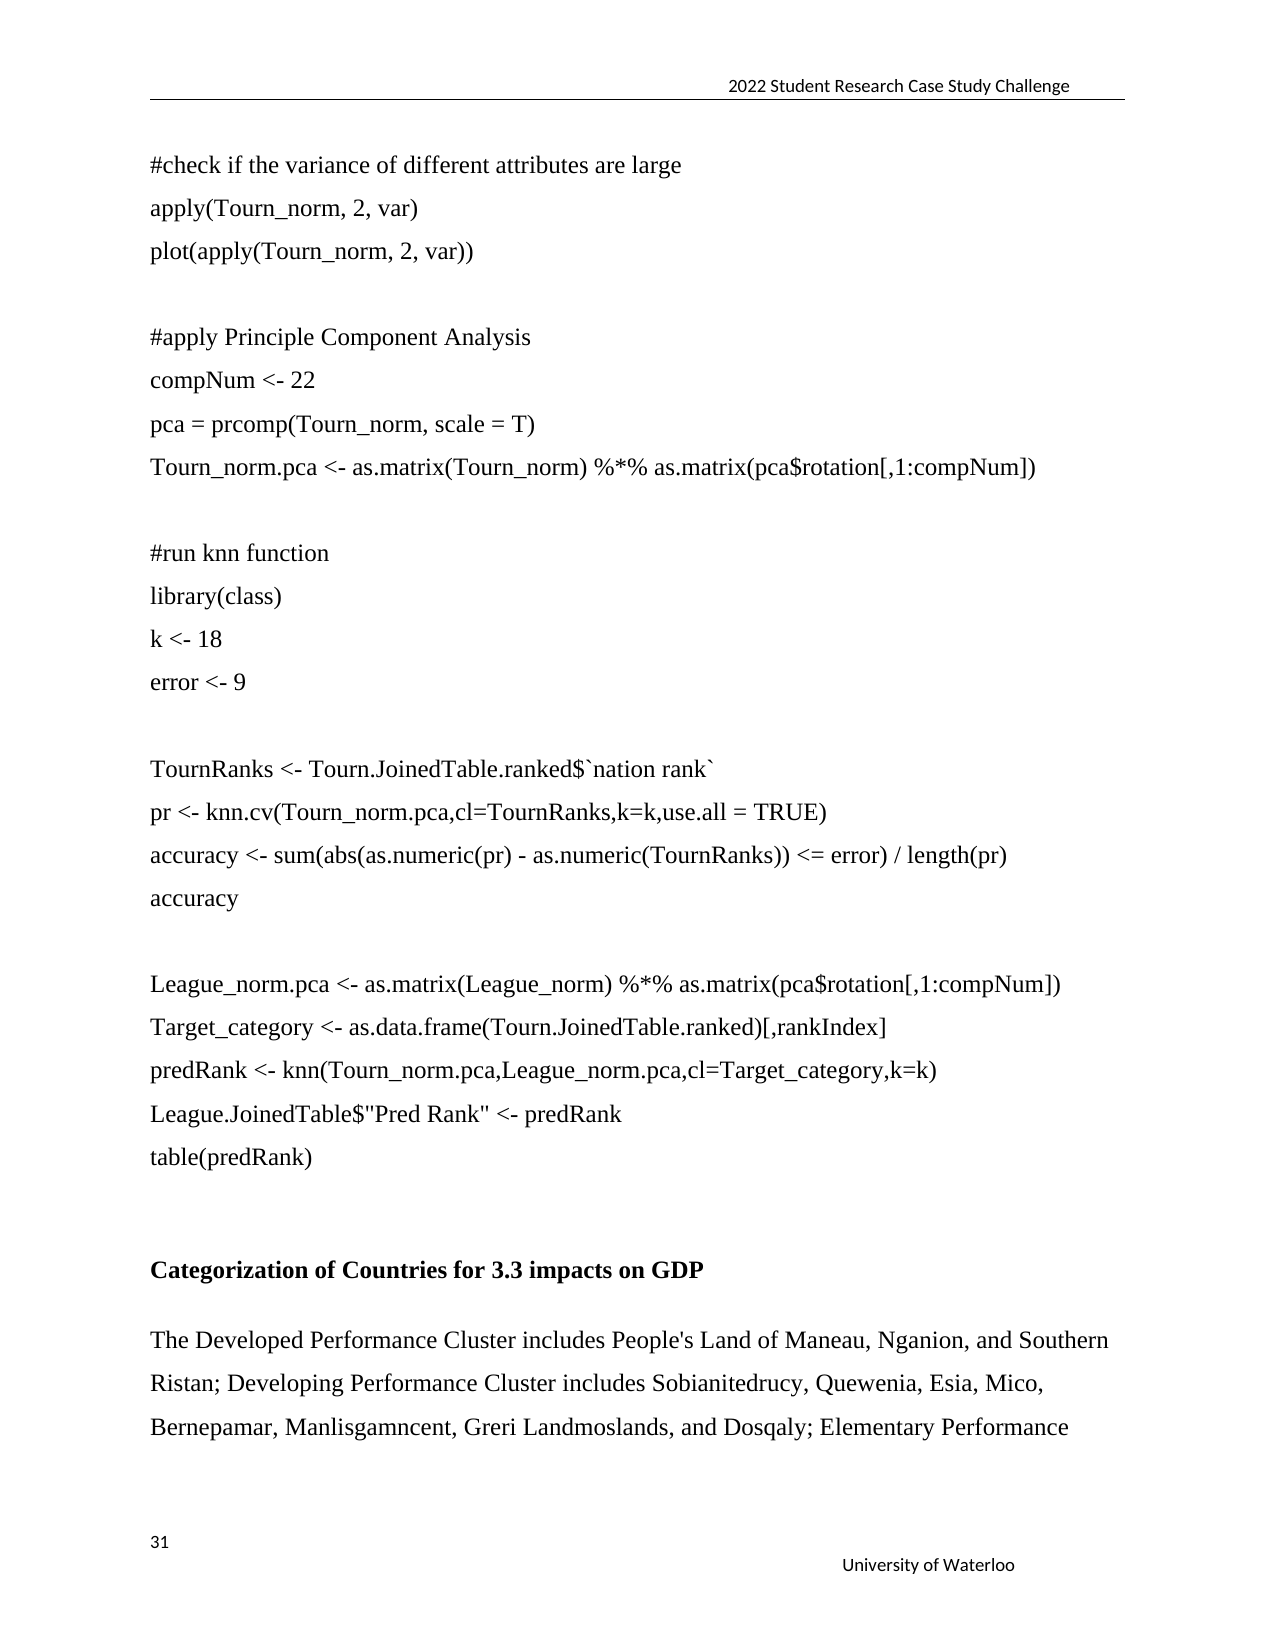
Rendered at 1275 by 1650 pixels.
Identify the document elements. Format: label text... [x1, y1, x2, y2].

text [150, 1325, 1125, 1440]
text predRank <- knn(Tourn_norm.pca,League_norm.pca,cl=Target_category,k=k) [150, 1056, 1125, 1084]
text League.JoinedTable$"Pred Rank" <- predRank [150, 1099, 1125, 1127]
text #apply Principle Component Analysis [150, 322, 1125, 351]
text Target_category <- as.data.frame(Tourn.JoinedTable.ranked)[,rankIndex] [150, 1012, 1125, 1041]
text accuracy <- sum(abs(as.numeric(pr) - as.numeric(TournRanks)) <= error) / length(pr) [150, 840, 1125, 869]
text pca = prcomp(Tourn_norm, scale = T) [150, 409, 1125, 437]
text accuracy [150, 883, 1125, 912]
text Tourn_norm.pca <- as.matrix(Tourn_norm) %*% as.matrix(pca$rotation[,1:compNum]) [150, 452, 1125, 481]
text TournRanks <- Tourn.JoinedTable.ranked$`nation rank` [150, 754, 1125, 782]
text pr <- knn.cv(Tourn_norm.pca,cl=TournRanks,k=k,use.all = TRUE) [150, 797, 1125, 826]
text #check if the variance of different attributes are large [150, 150, 1125, 179]
subtitle Categorization of Countries for 3.3 impacts on GDP [150, 1255, 1125, 1284]
text error <- 9 [150, 667, 1125, 696]
text #run knn function [150, 538, 1125, 567]
text library(class) [150, 581, 1125, 610]
text apply(Tourn_norm, 2, var) [150, 193, 1125, 222]
text k <- 18 [150, 624, 1125, 653]
text table(predRank) [150, 1142, 1125, 1171]
text compNum <- 22 [150, 366, 1125, 394]
text plot(apply(Tourn_norm, 2, var)) [150, 236, 1125, 265]
text League_norm.pca <- as.matrix(League_norm) %*% as.matrix(pca$rotation[,1:compNum]) [150, 969, 1125, 998]
